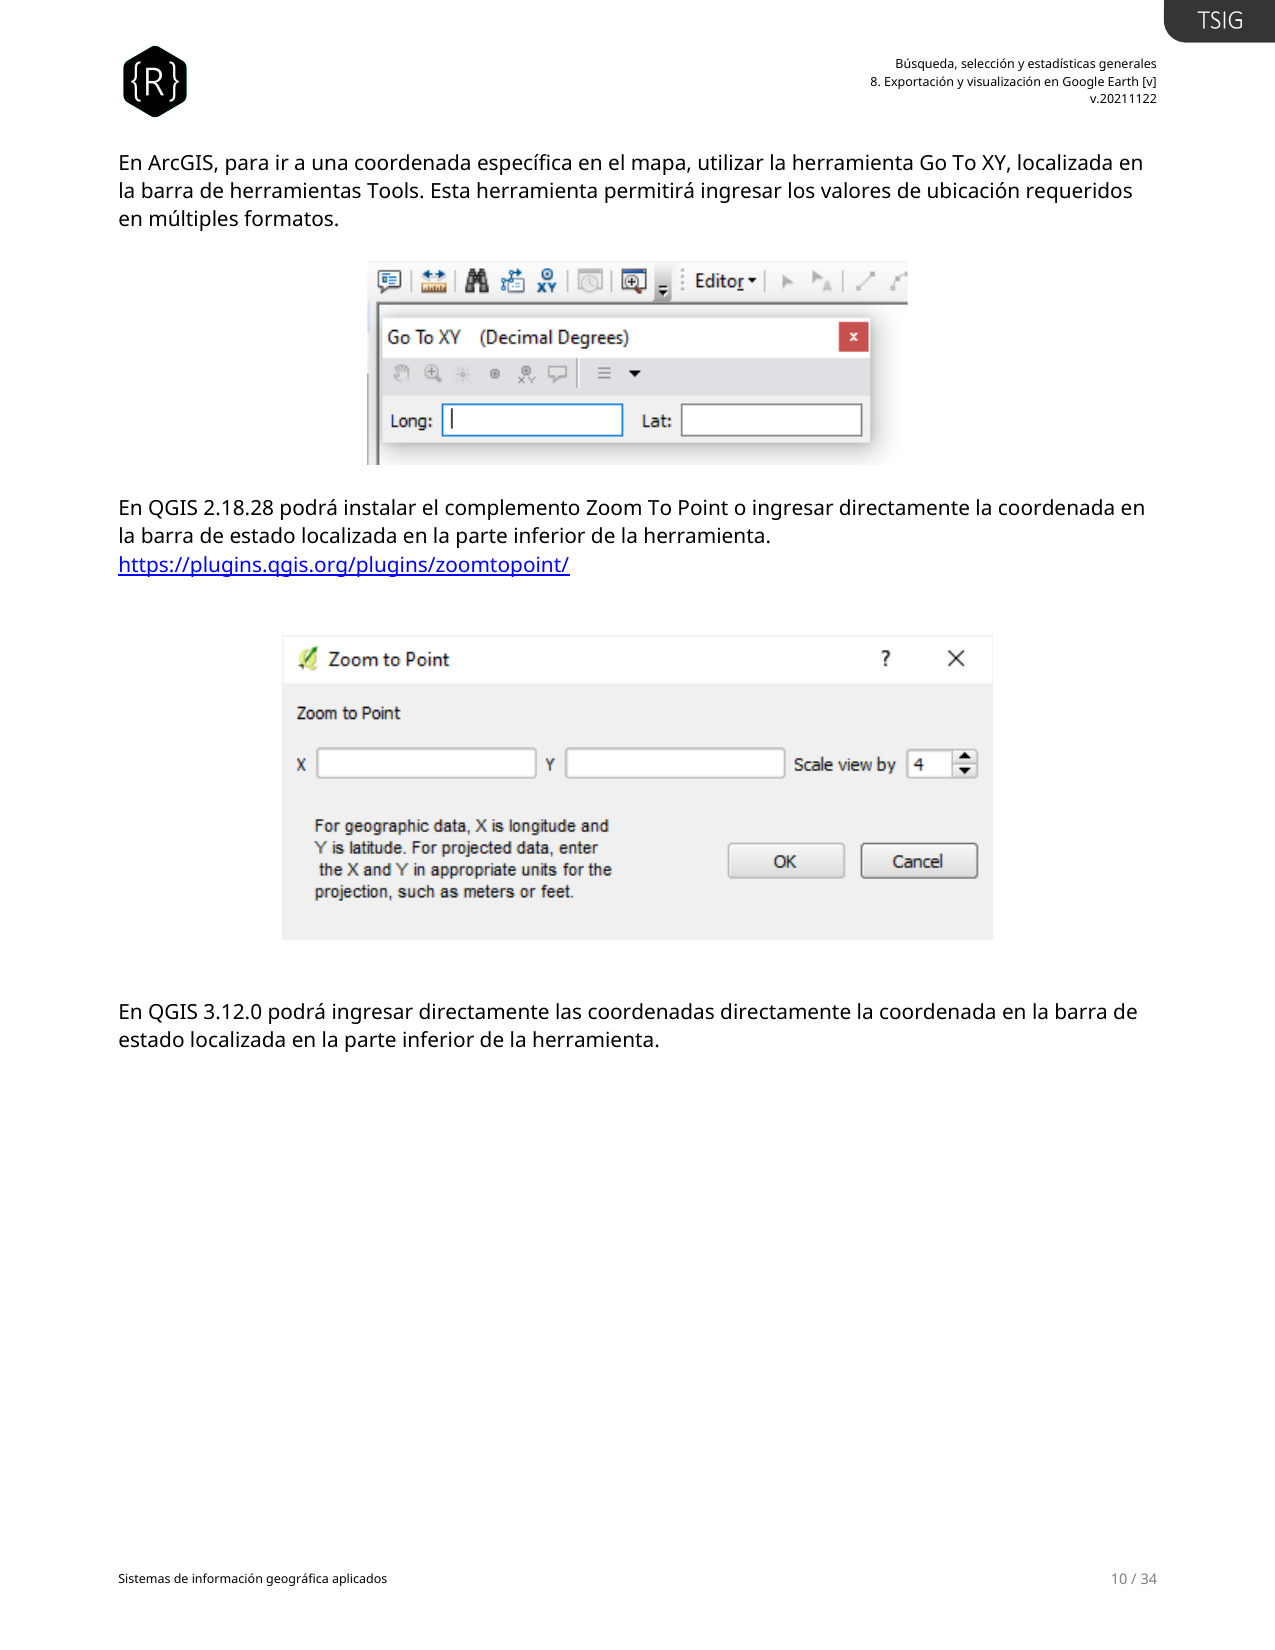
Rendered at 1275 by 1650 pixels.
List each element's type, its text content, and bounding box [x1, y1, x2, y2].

picture [367, 261, 908, 465]
picture [282, 635, 993, 940]
text En QGIS 3.12.0 podrá ingresar directamente las coordenadas directamente la coordenada en la barra de estado localizada en la parte inferior de la herramienta. [660, 997, 1157, 1054]
picture [1163, 0, 1275, 43]
text En ArcGIS, para ir a una coordenada específica en el mapa, utilizar la herramienta Go To XY, localizada en la barra de herramientas Tools. Esta herramienta permitirá ingresar los valores de ubicación requeridos en múltiples formatos. [118, 148, 1157, 233]
text En QGIS 2.18.28 podrá instalar el complemento Zoom To Point o ingresar directamente la coordenada en la barra de estado localizada en la parte inferior de la herramienta. https://plugins.qgis.org/plugins/zoomtopoint/ [118, 493, 1157, 578]
picture [118, 44, 192, 119]
